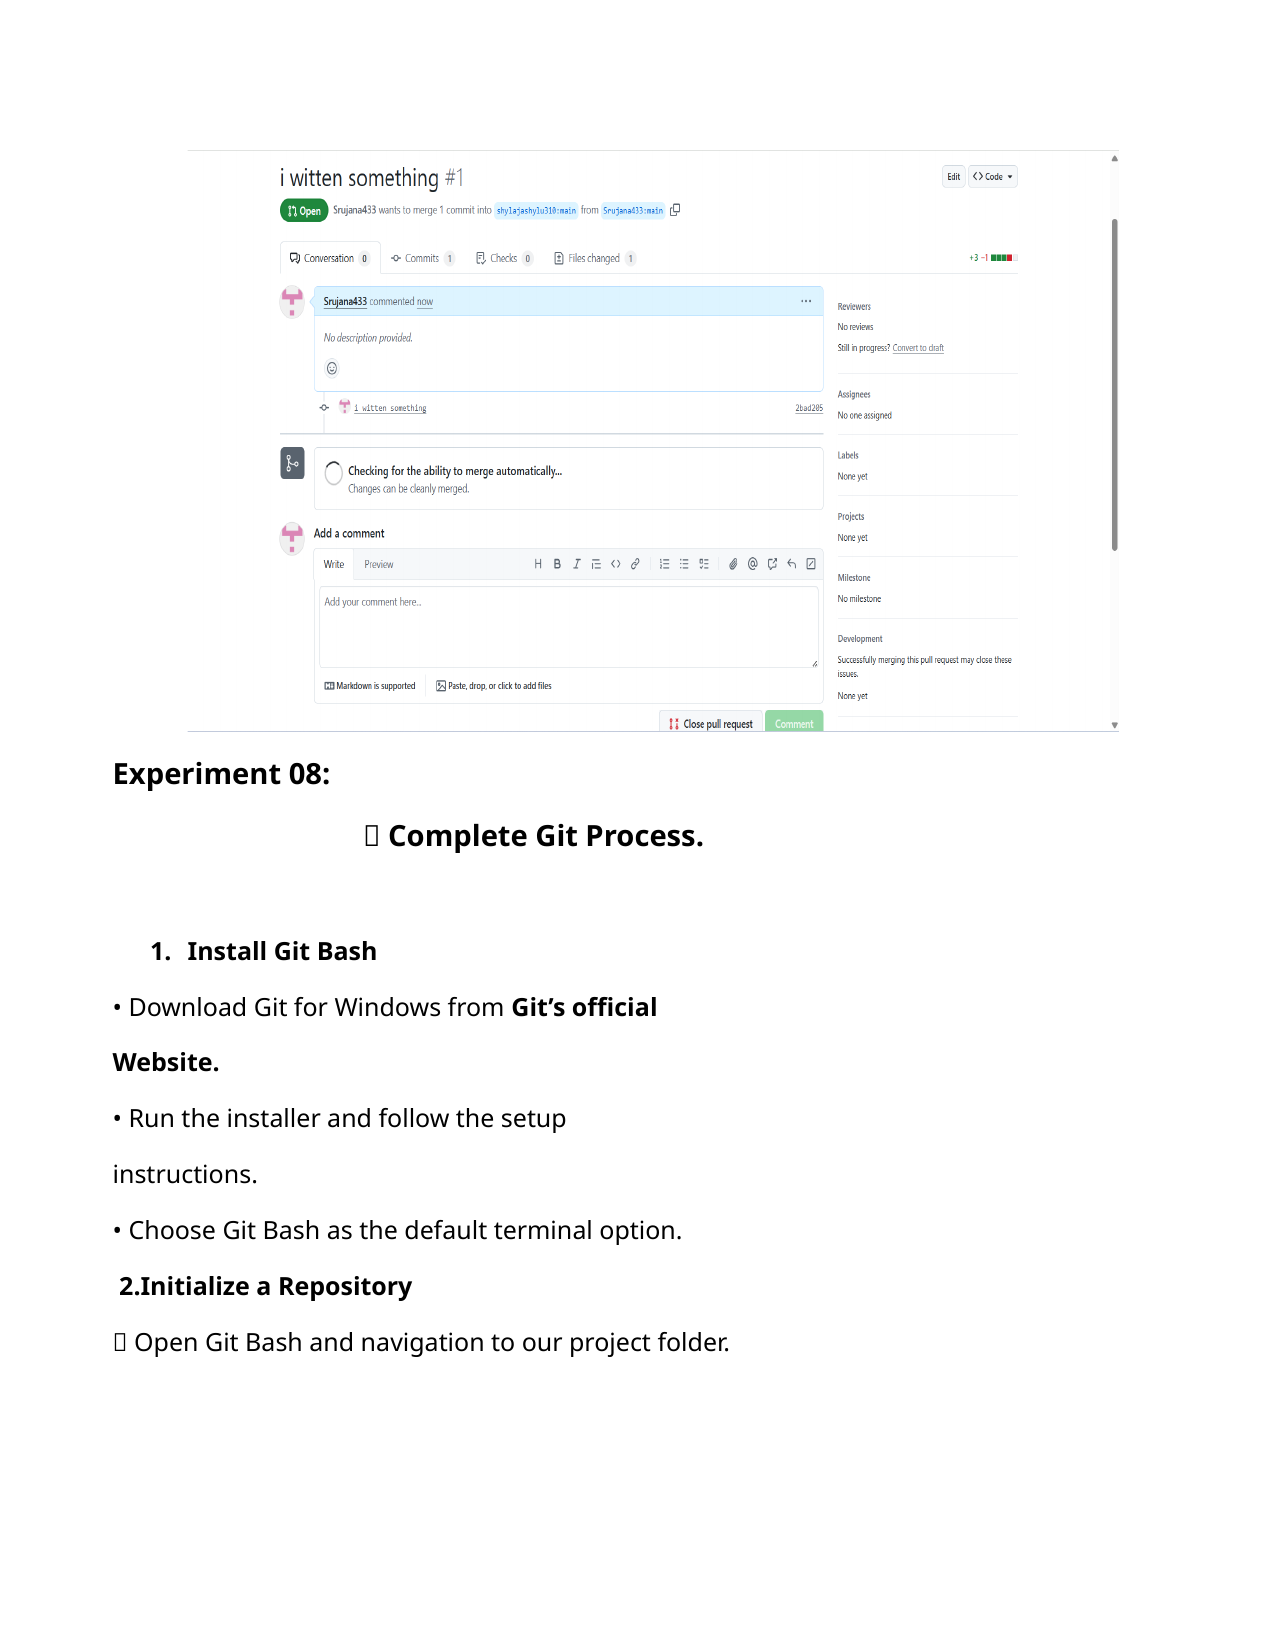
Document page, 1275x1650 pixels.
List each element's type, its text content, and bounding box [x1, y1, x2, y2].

text Website. [112, 1045, 1162, 1079]
text Experiment 08: [112, 753, 1162, 793]
list Install Git Bash [150, 933, 1162, 967]
text  Complete Git Process. [112, 815, 1162, 855]
text instructions. [112, 1157, 1162, 1191]
text 2.Initialize a Repository [112, 1268, 1162, 1302]
text • Choose Git Bash as the default terminal option. [112, 1213, 1162, 1247]
text • Run the installer and follow the setup [112, 1101, 1162, 1135]
text  Open Git Bash and navigation to our project folder. [112, 1324, 1162, 1358]
picture [187, 150, 1119, 732]
text • Download Git for Windows from Git’s official [112, 989, 1162, 1023]
